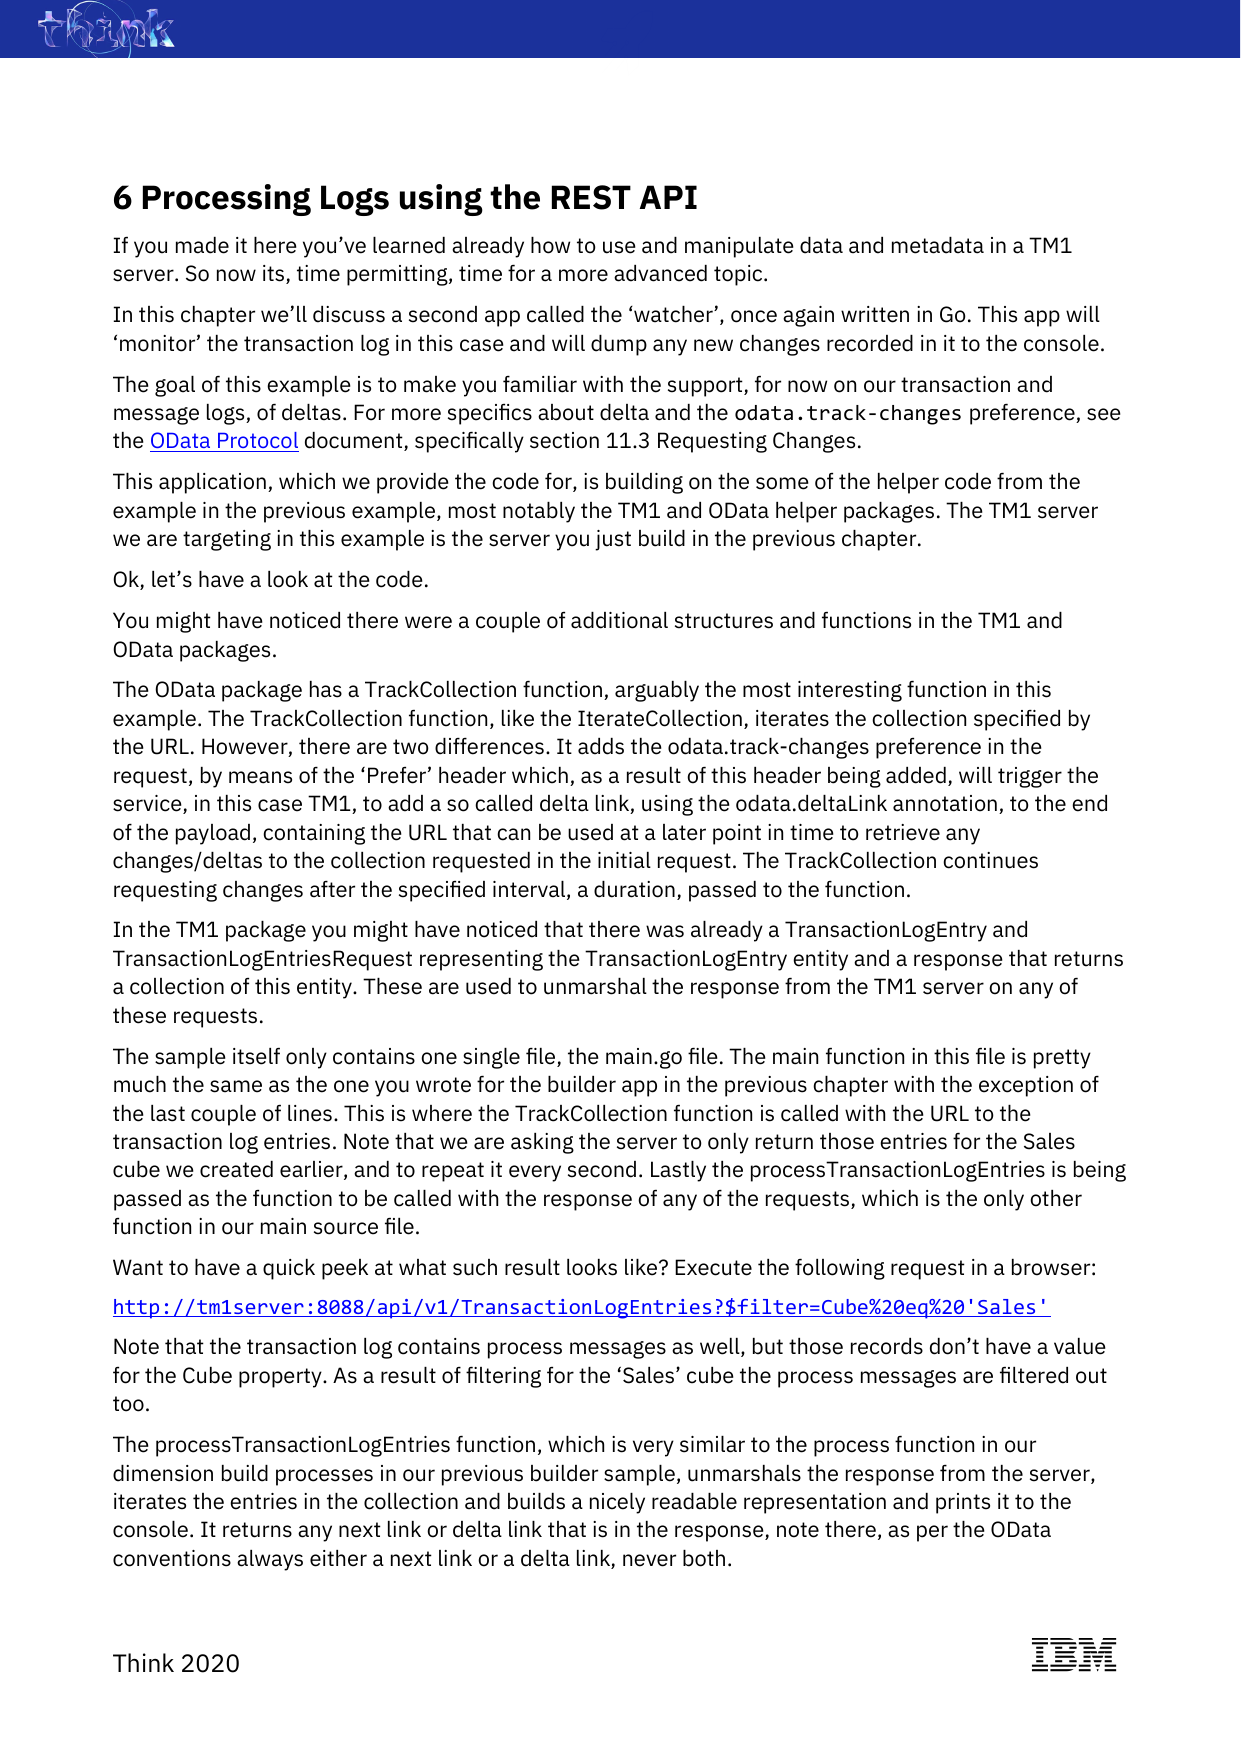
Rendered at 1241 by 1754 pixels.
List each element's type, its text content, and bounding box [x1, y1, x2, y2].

text Want to have a quick peek at what such result looks like? Execute the following request in a browser: [112, 1253, 1128, 1282]
text In the TM1 package you might have noticed that there was already a TransactionLogEntry and TransactionLogEntriesRequest representing the TransactionLogEntry entity and a response that returns a collection of this entity. These are used to unmarshal the response from the TM1 server on any of these requests. [112, 916, 1128, 1029]
text This application, which we provide the code for, is building on the some of the helper code from the example in the previous example, most notably the TM1 and OData helper packages. The TM1 server we are targeting in this example is the server you just build in the previous chapter. [112, 467, 1128, 553]
picture [0, 0, 1241, 82]
text The sample itself only contains one single file, the main.go file. The main function in this file is pretty much the same as the one you wrote for the builder app in the previous chapter with the exception of the last couple of lines. This is where the TrackCollection function is called with the URL to the transaction log entries. Note that we are asking the server to only return those entries for the Sales cube we created earlier, and to repeat it every second. Lastly the processTransactionLogEntries is being passed as the function to be called with the response of any of the requests, which is the only other function in our main source file. [112, 1042, 1128, 1241]
text Ok, let’s have a look at the code. [112, 565, 1128, 594]
text The goal of this example is to make you familiar with the support, for now on our transaction and message logs, of deltas. For more specifics about delta and the odata.track-changes preference, see the OData Protocol document, specifically section 11.3 Requesting Changes. [112, 369, 1128, 455]
text If you made it here you’ve learned already how to use and manipulate data and metadata in a TM1 server. So now its, time permitting, time for a more advanced topic. [112, 231, 1128, 288]
text The processTransactionLogEntries function, which is very similar to the process function in our dimension build processes in our previous builder sample, unmarshals the response from the server, iterates the entries in the collection and builds a nicely readable representation and prints it to the console. It returns any next link or delta link that is in the response, note there, as per the OData conventions always either a next link or a delta link, never both. [112, 1430, 1128, 1572]
text http://tm1server:8088/api/v1/TransactionLogEntries?$filter=Cube%20eq%20'Sales' [112, 1294, 1128, 1320]
text You might have noticed there were a couple of additional structures and functions in the TM1 and OData packages. [112, 606, 1128, 663]
picture [1031, 1638, 1117, 1672]
text In this chapter we’ll discuss a second app called the ‘watcher’, once again written in Go. This app will ‘monitor’ the transaction log in this case and will dump any new changes recorded in it to the console. [112, 300, 1128, 357]
text Note that the transaction log contains process messages as well, but those records don’t have a value for the Cube property. As a result of filtering for the ‘Sales’ cube the process messages are filtered out too. [112, 1332, 1128, 1418]
text The OData package has a TrackCollection function, arguably the most interesting function in this example. The TrackCollection function, like the IterateCollection, iterates the collection specified by the URL. However, there are two differences. It adds the odata.track-changes preference in the request, by means of the ‘Prefer’ header which, as a result of this header being added, will trigger the service, in this case TM1, to add a so called delta link, using the odata.deltaLink annotation, to the end of the payload, containing the URL that can be used at a later point in time to retrieve any changes/deltas to the collection requested in the initial request. The TrackCollection continues requesting changes after the specified interval, a duration, passed to the function. [112, 676, 1128, 903]
subtitle Processing Logs using the REST API [112, 175, 1128, 218]
